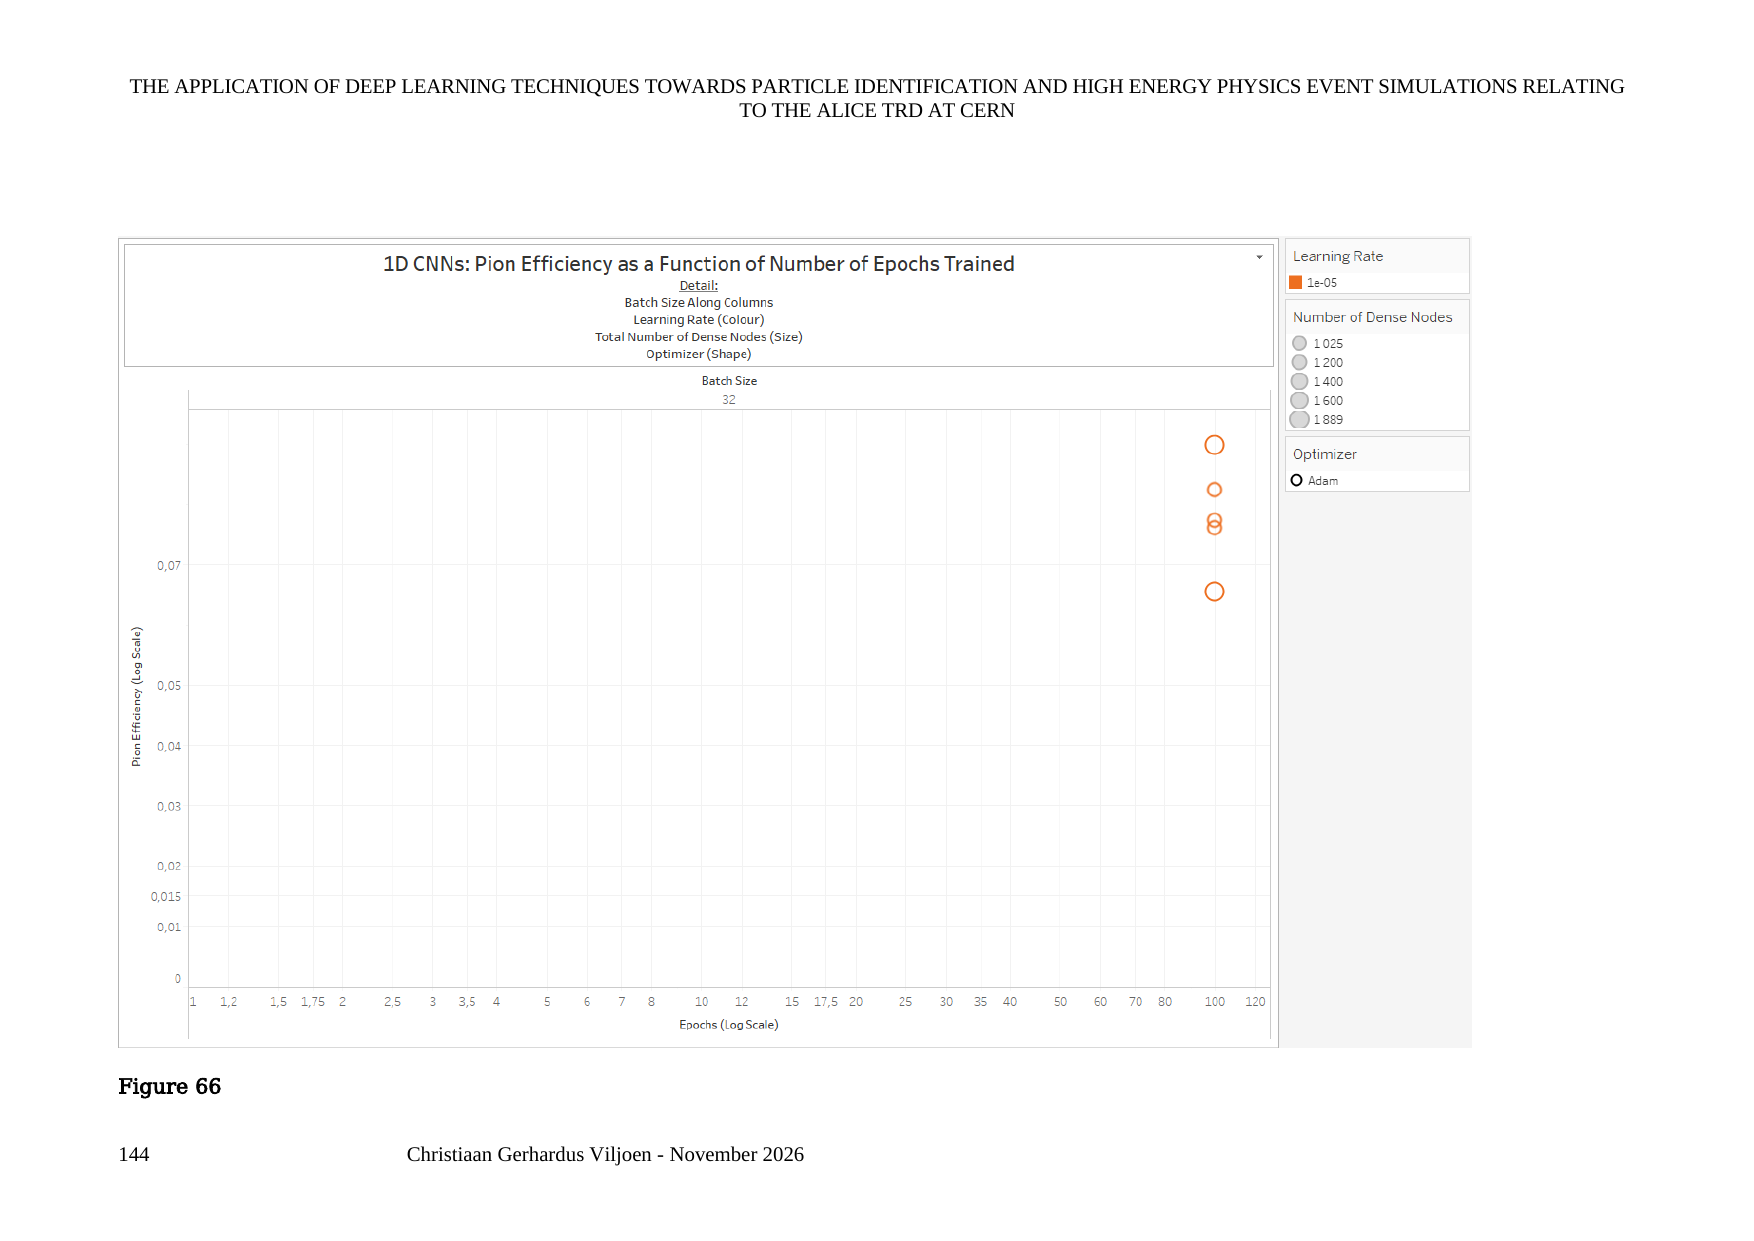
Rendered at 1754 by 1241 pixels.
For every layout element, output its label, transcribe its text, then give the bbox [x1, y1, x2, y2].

picture [118, 236, 1472, 1048]
